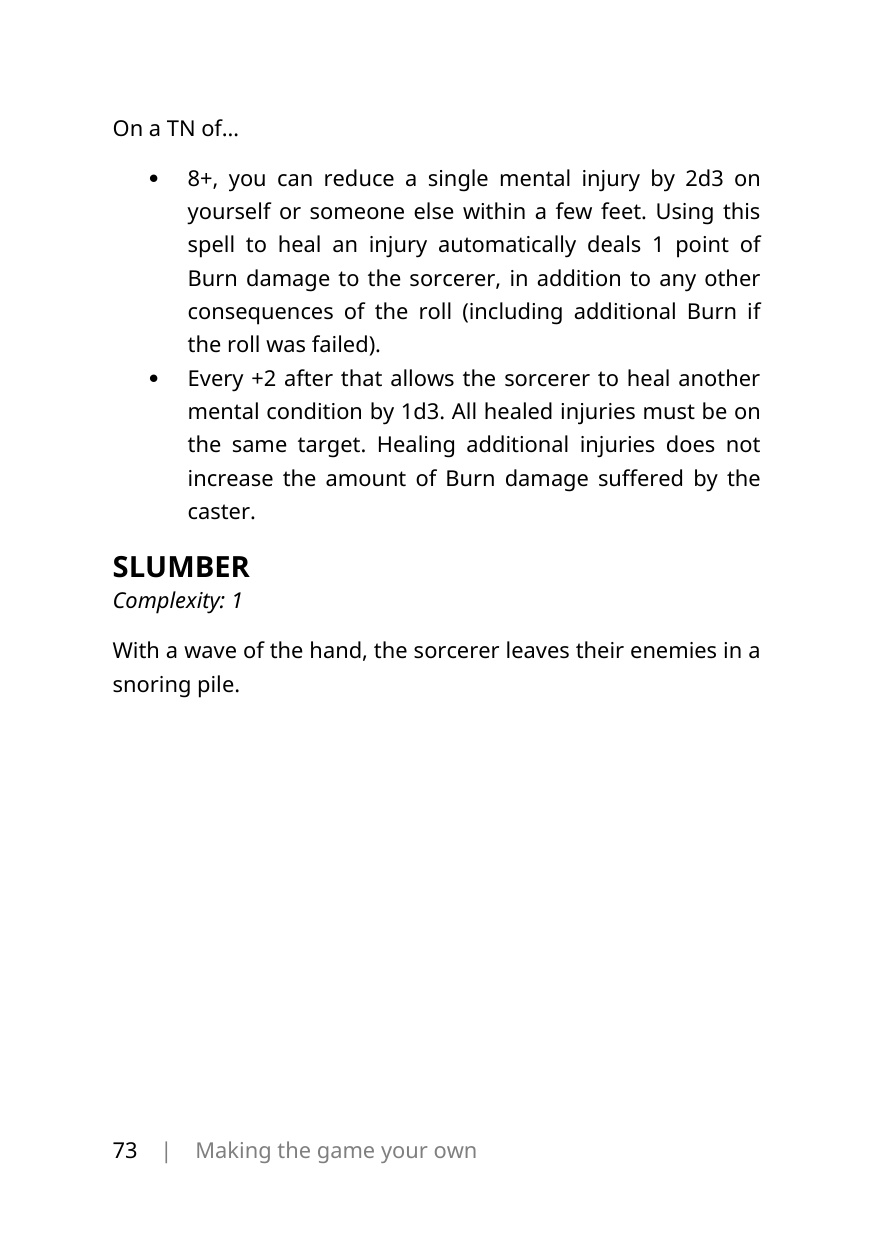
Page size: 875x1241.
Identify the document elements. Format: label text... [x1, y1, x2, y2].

text Complexity: 1 [112, 586, 762, 615]
text On a TN of… [112, 112, 762, 142]
list Every +2 after that allows the sorcerer to heal another mental condition by 1d3. All healed injuries must be on the same target. Healing additional injuries does not increase the amount of Burn damage suffered by the caster. [150, 362, 762, 526]
subtitle Slumber [112, 546, 762, 586]
text With a wave of the hand, the sorcerer leaves their enemies in a snoring pile. [112, 636, 762, 699]
list 8+, you can reduce a single mental injury by 2d3 on yourself or someone else within a few feet. Using this spell to heal an injury automatically deals 1 point of Burn damage to the sorcerer, in addition to any other consequences of the roll (including additional Burn if the roll was failed). [150, 162, 762, 359]
